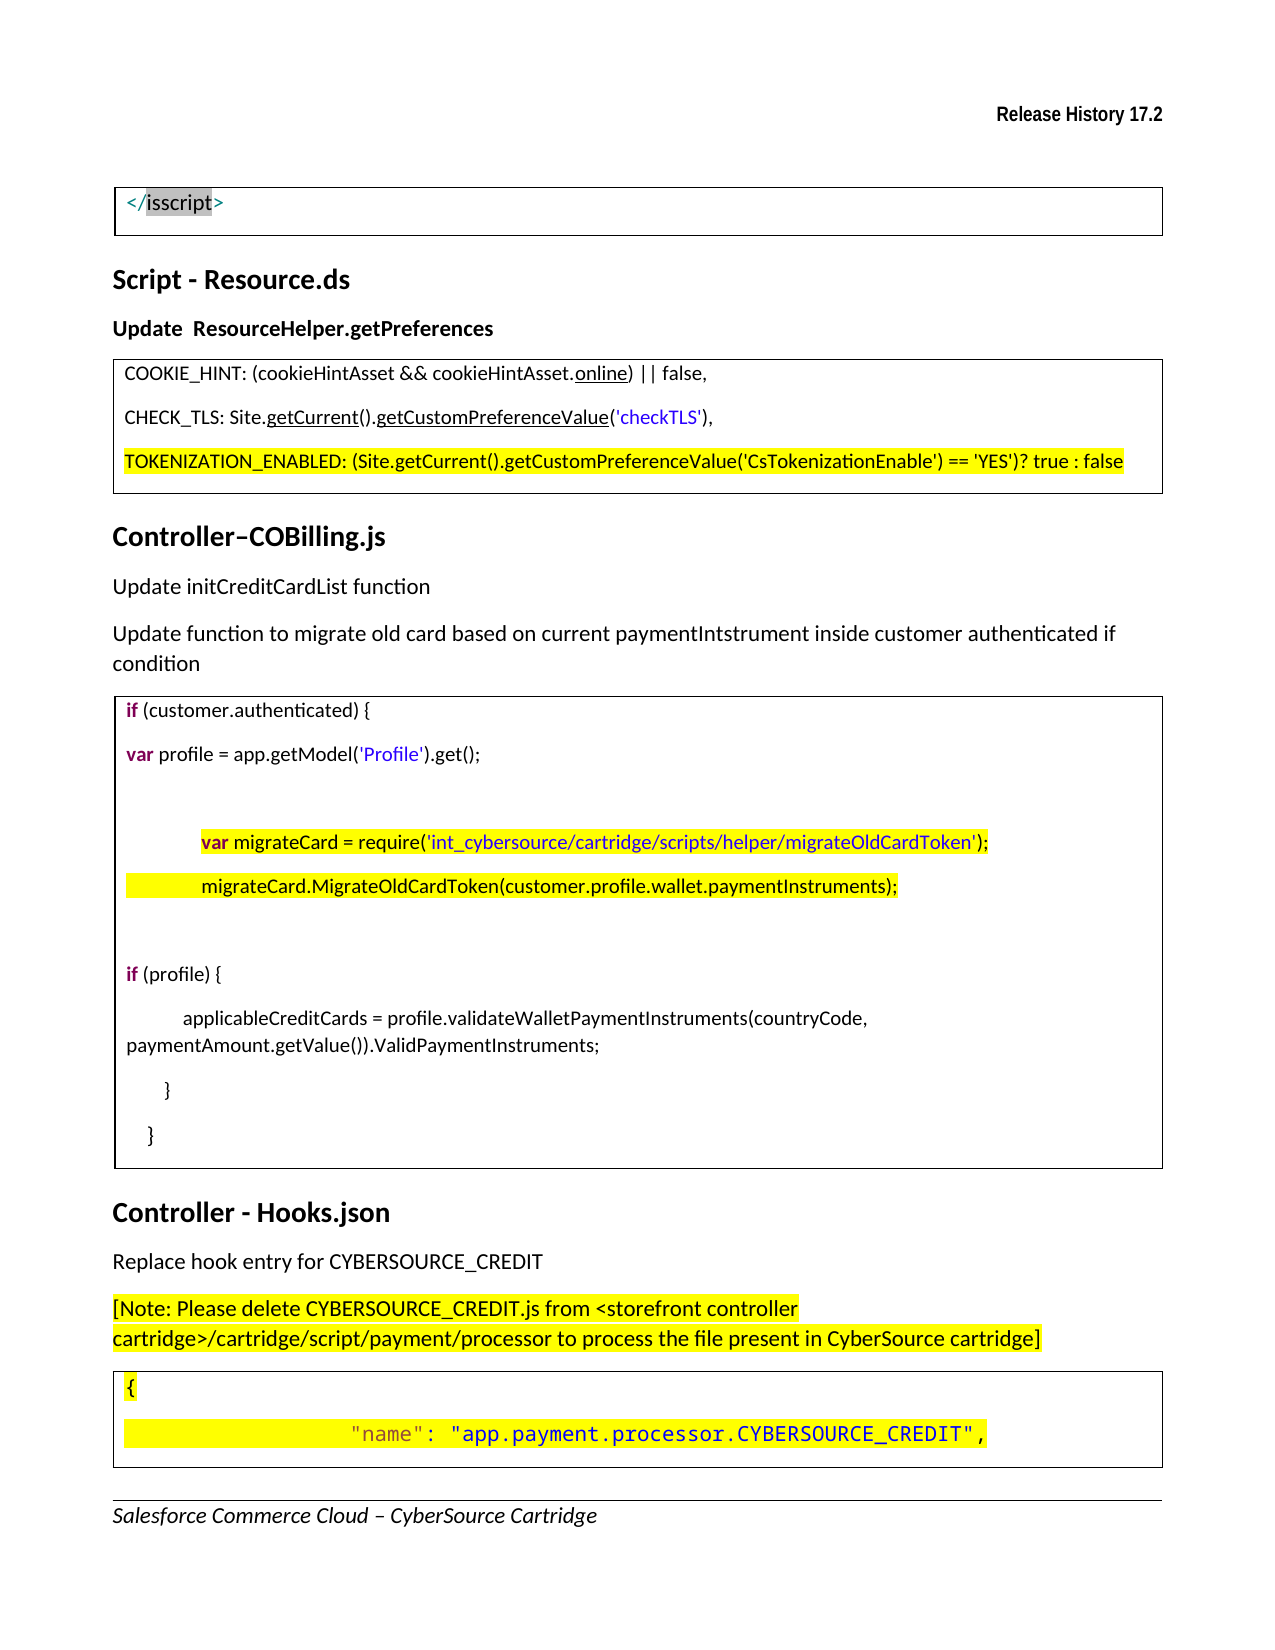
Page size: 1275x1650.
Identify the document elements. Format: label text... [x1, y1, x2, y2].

table_header if (customer.authenticated) { var profile = app.getModel('Profile').get(); var migrateCard = require('int_cybersource/cartridge/scripts/helper/migrateOldCardToken'); migrateCard.MigrateOldCardToken(customer.profile.wallet.paymentInstruments); if (profile) { applicableCreditCards = profile.validateWalletPaymentInstruments(countryCode, paymentAmount.getValue()).ValidPaymentInstruments; } } [116, 697, 1162, 1168]
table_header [114, 1372, 1162, 1467]
subtitle Controller - Hooks.json [112, 1194, 1162, 1229]
subtitle Update ResourceHelper.getPreferences [112, 314, 1162, 342]
subtitle Controller–COBilling.js [112, 518, 1162, 554]
text Update function to migrate old card based on current paymentIntstrument inside customer authenticated if condition [112, 619, 1162, 677]
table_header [116, 188, 1162, 235]
table_header COOKIE_HINT: (cookieHintAsset && cookieHintAsset.online) || false, CHECK_TLS: Site.getCurrent().getCustomPreferenceValue('checkTLS'), TOKENIZATION_ENABLED: (Site.getCurrent().getCustomPreferenceValue('CsTokenizationEnable') == 'YES')? true : false [114, 360, 1162, 492]
subtitle Script - Resource.ds [112, 261, 1162, 297]
text Update initCreditCardList function [112, 572, 1162, 600]
text Replace hook entry for CYBERSOURCE_CREDIT [112, 1247, 1162, 1275]
text [Note: Please delete CYBERSOURCE_CREDIT.js from <storefront controller cartridge>/cartridge/script/payment/processor to process the file present in CyberSource cartridge] [112, 1294, 1162, 1352]
